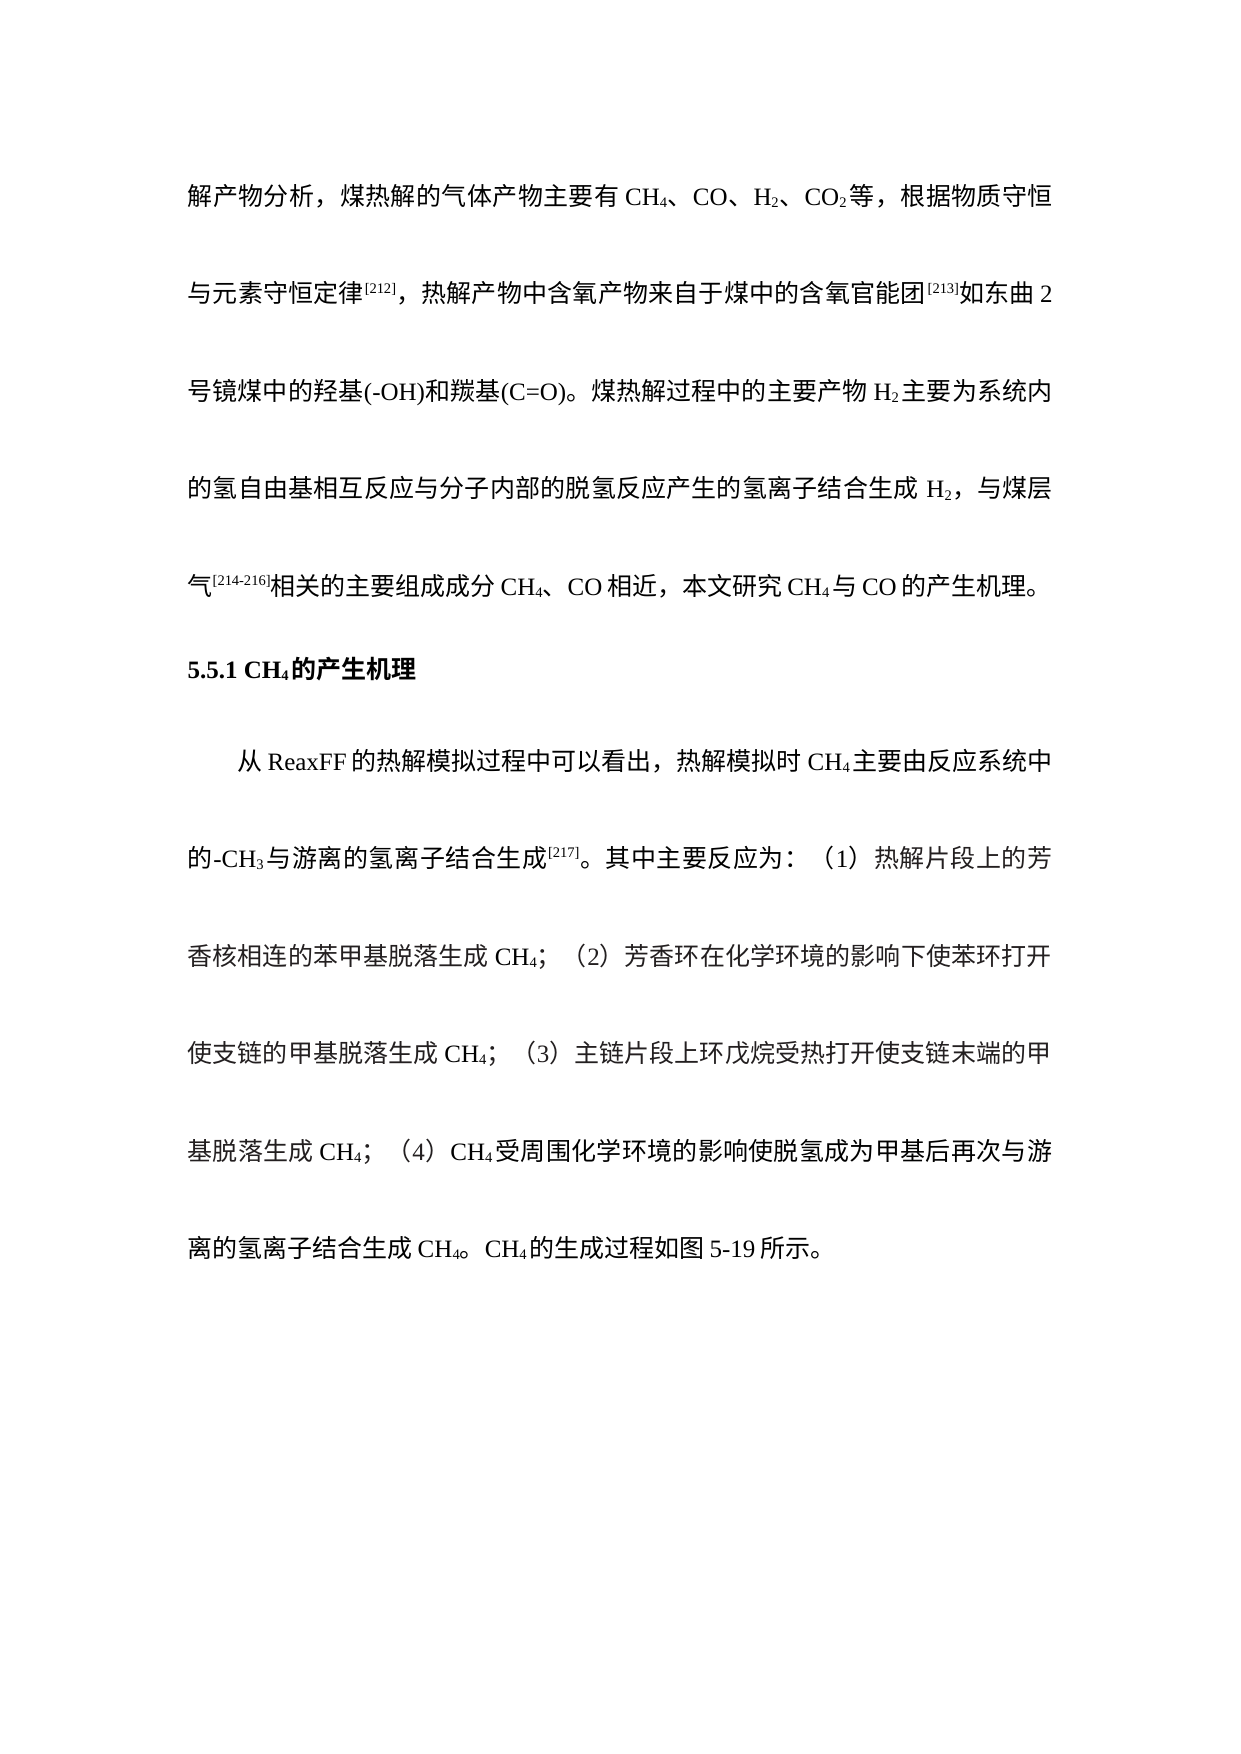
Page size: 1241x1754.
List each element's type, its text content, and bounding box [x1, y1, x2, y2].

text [187, 162, 1053, 617]
text 从ReaxFF的热解模拟过程中可以看出，热解模拟时CH4主要由反应系统中的-CH3与游离的氢离子结合生成[217]。其中主要反应为：（1）热解片段上的芳香核相连的苯甲基脱落生成CH4；（2）芳香环在化学环境的影响下使苯环打开使支链的甲基脱落生成CH4；（3）主链片段上环戊烷受热打开使支链末端的甲基脱落生成CH4；（4）CH4受周围化学环境的影响使脱氢成为甲基后再次与游离的氢离子结合生成CH4。CH4的生成过程如图5-19所示。 [187, 727, 1053, 1279]
text 5.5.1 CH4的产生机理 [187, 635, 1053, 700]
